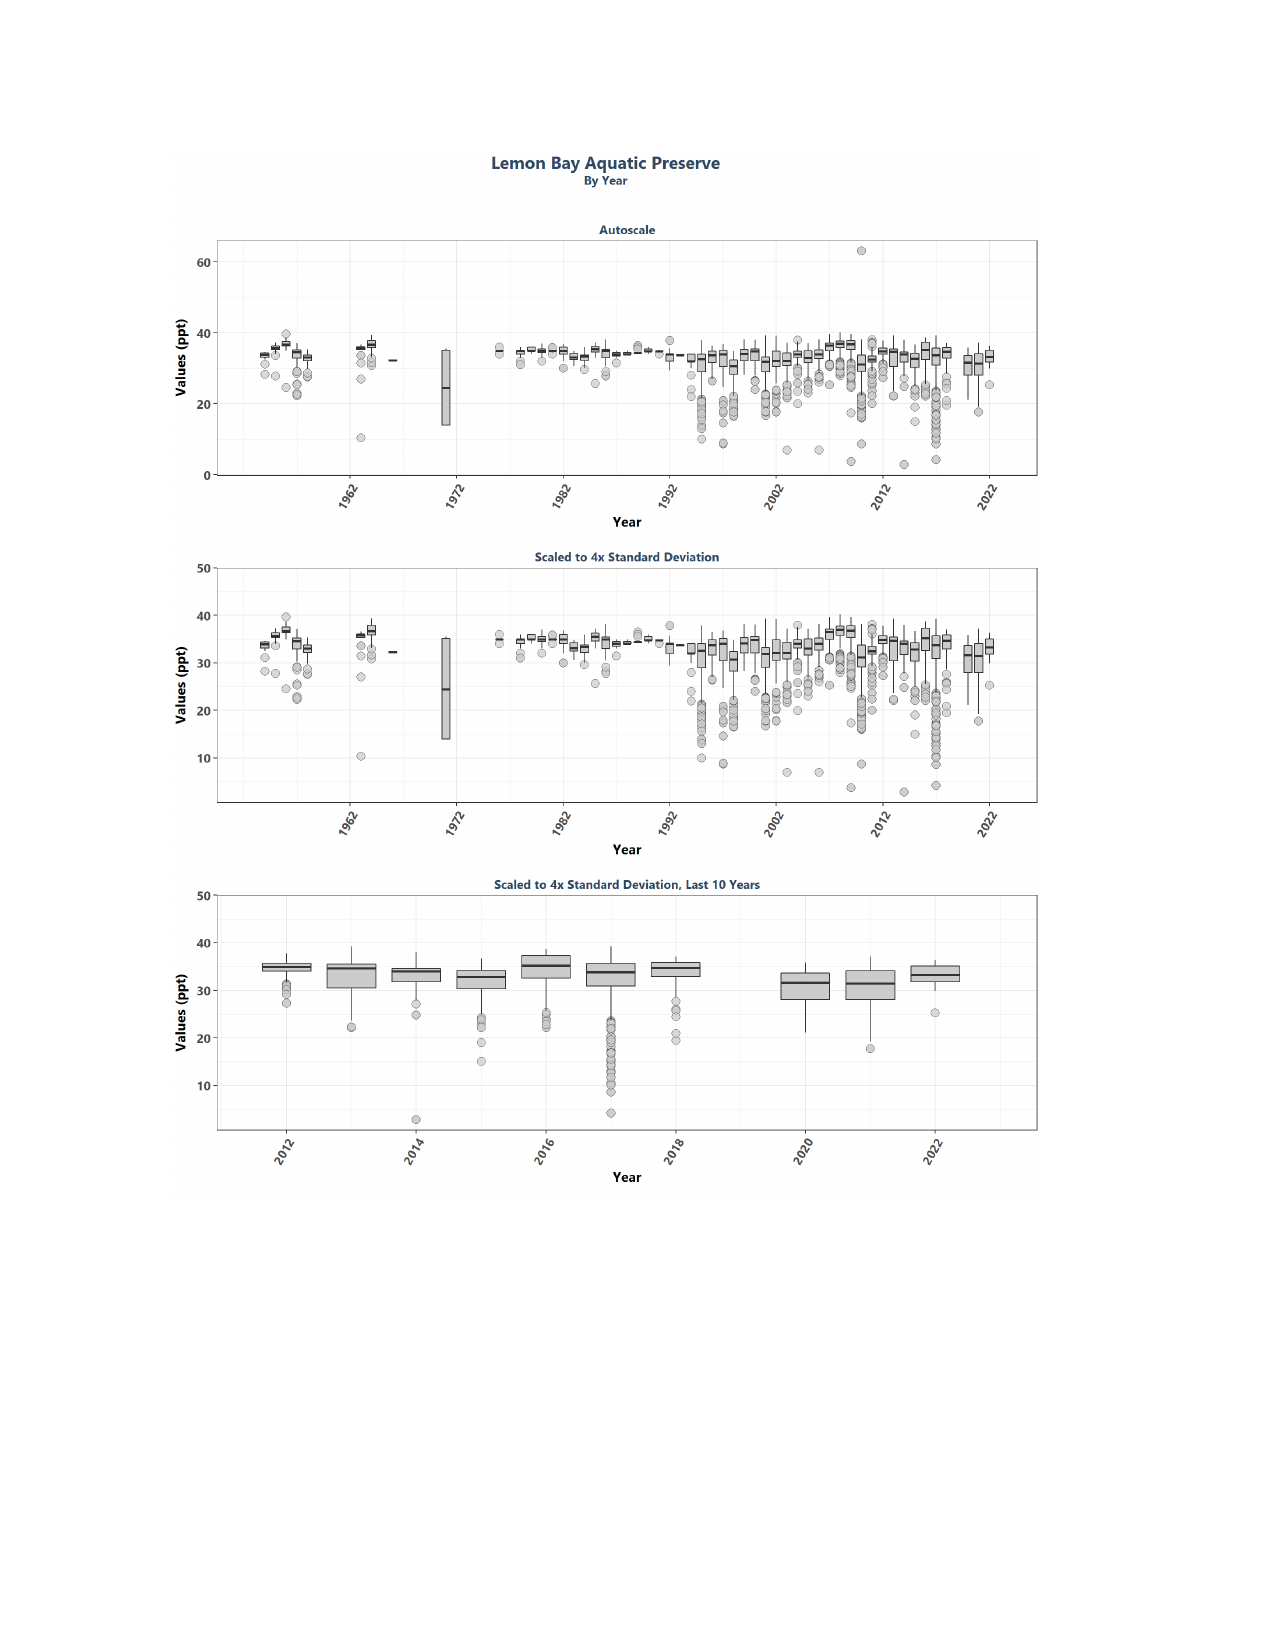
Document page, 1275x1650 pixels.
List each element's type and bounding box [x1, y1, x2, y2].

picture [168, 150, 1044, 1200]
